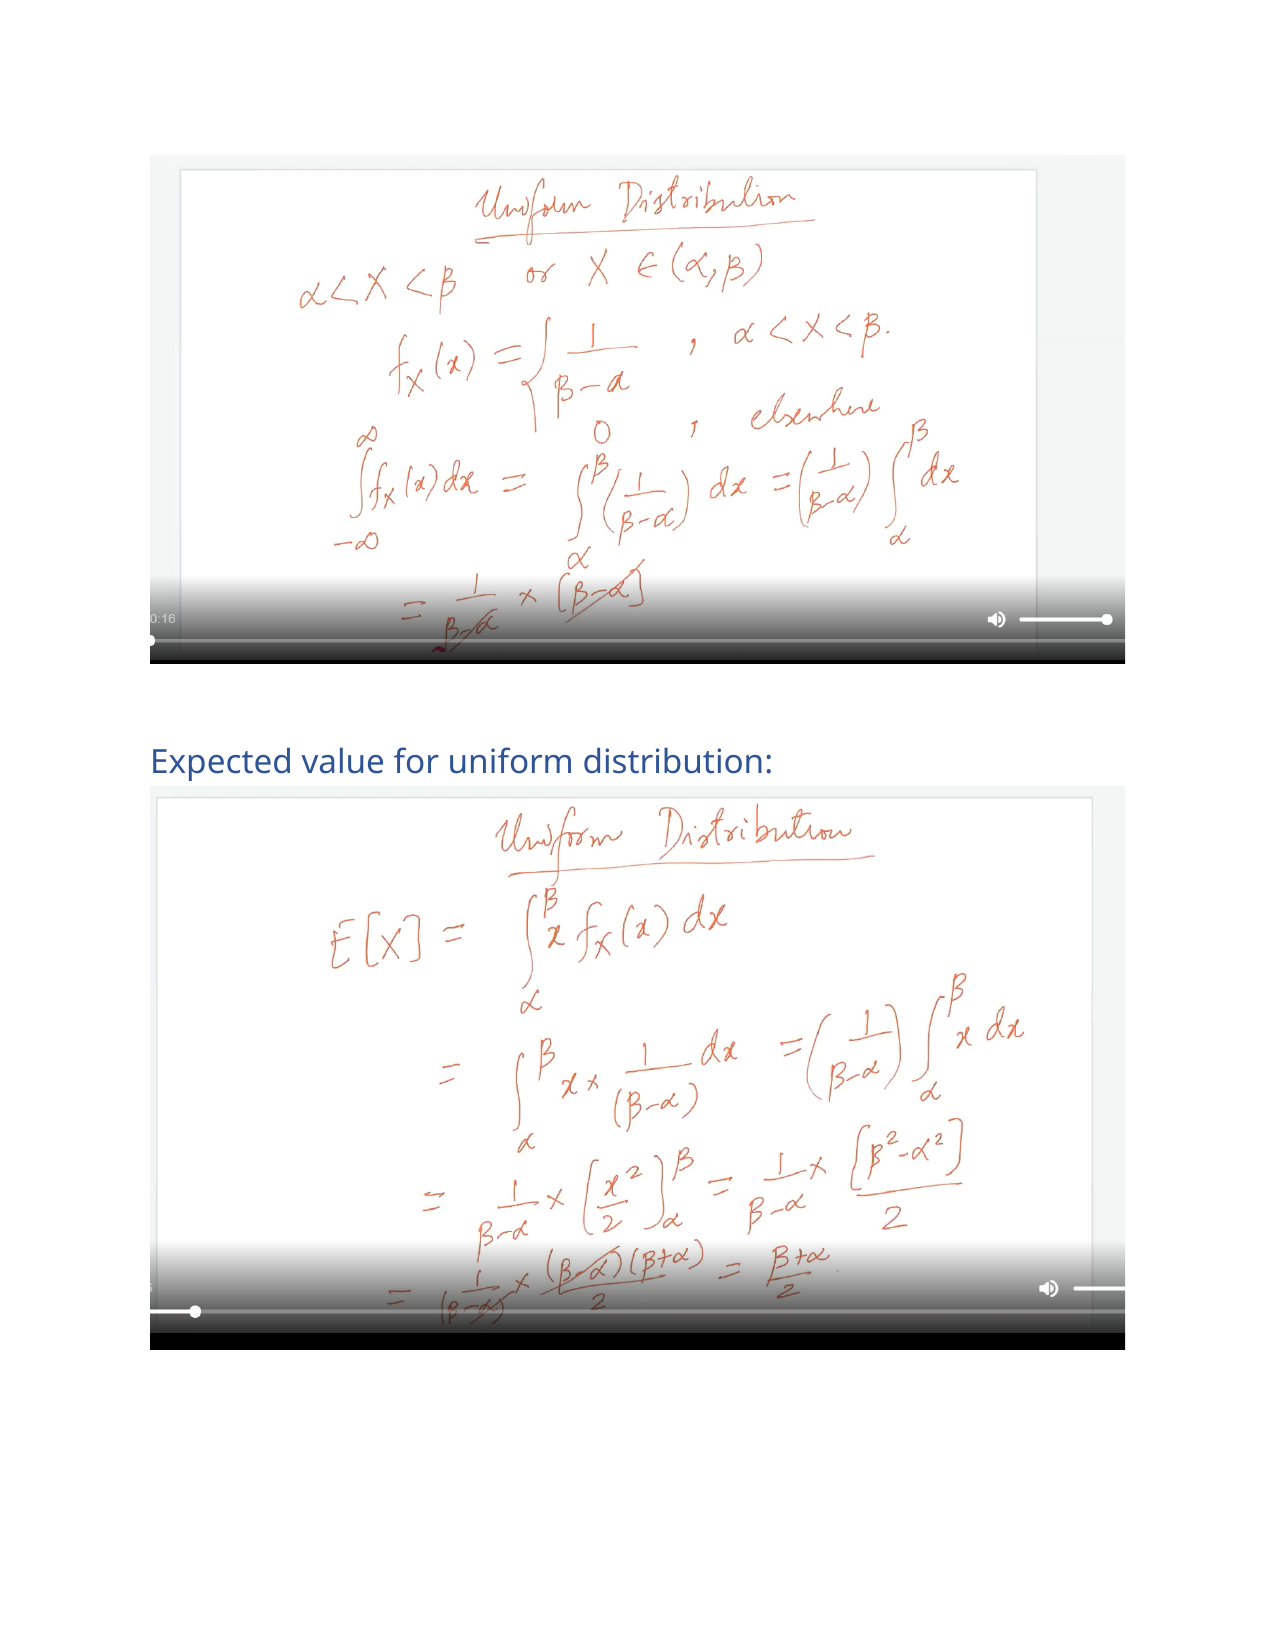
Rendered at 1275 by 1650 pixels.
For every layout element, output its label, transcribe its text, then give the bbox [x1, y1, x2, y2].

picture [150, 150, 1125, 664]
picture [150, 786, 1125, 1350]
subtitle Expected value for uniform distribution: [150, 738, 1125, 783]
